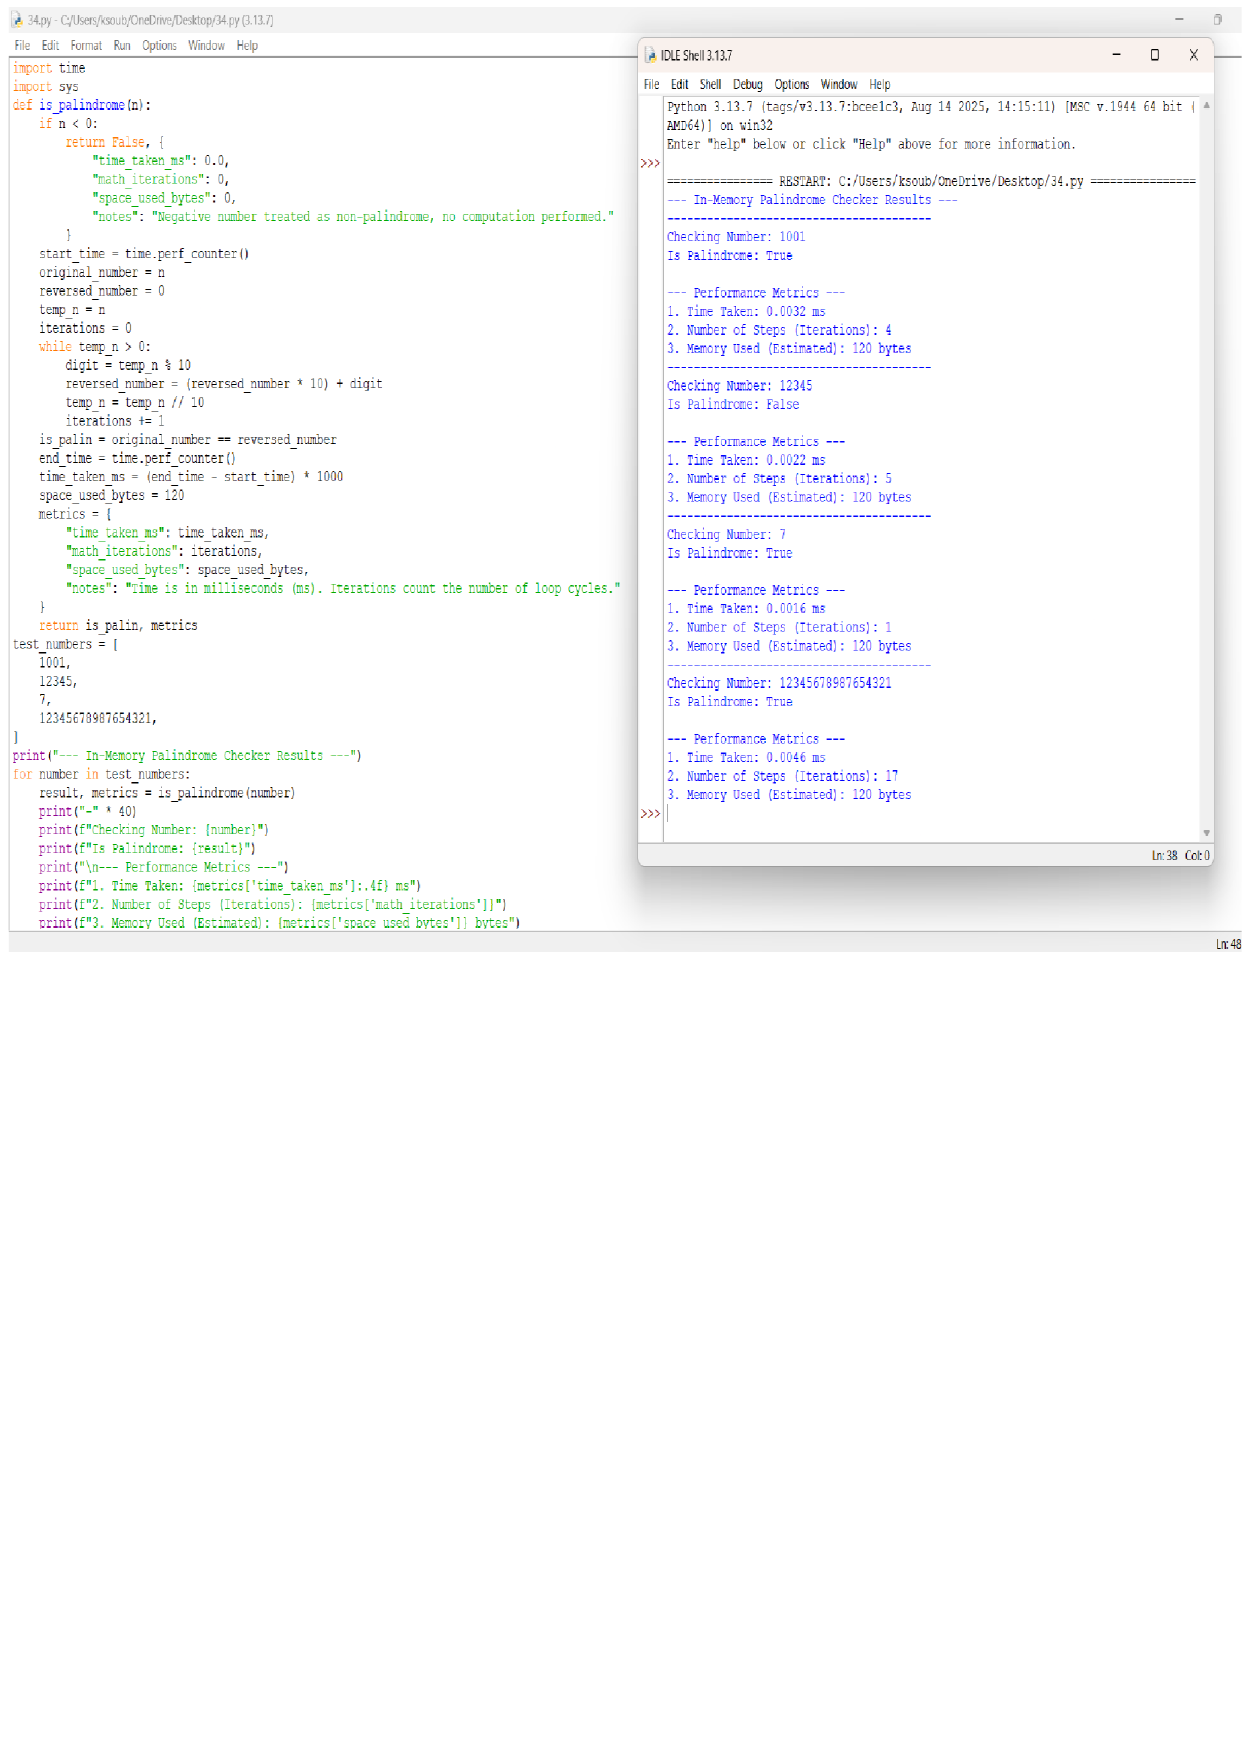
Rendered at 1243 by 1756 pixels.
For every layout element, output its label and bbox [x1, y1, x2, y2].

picture [8, 7, 1242, 952]
